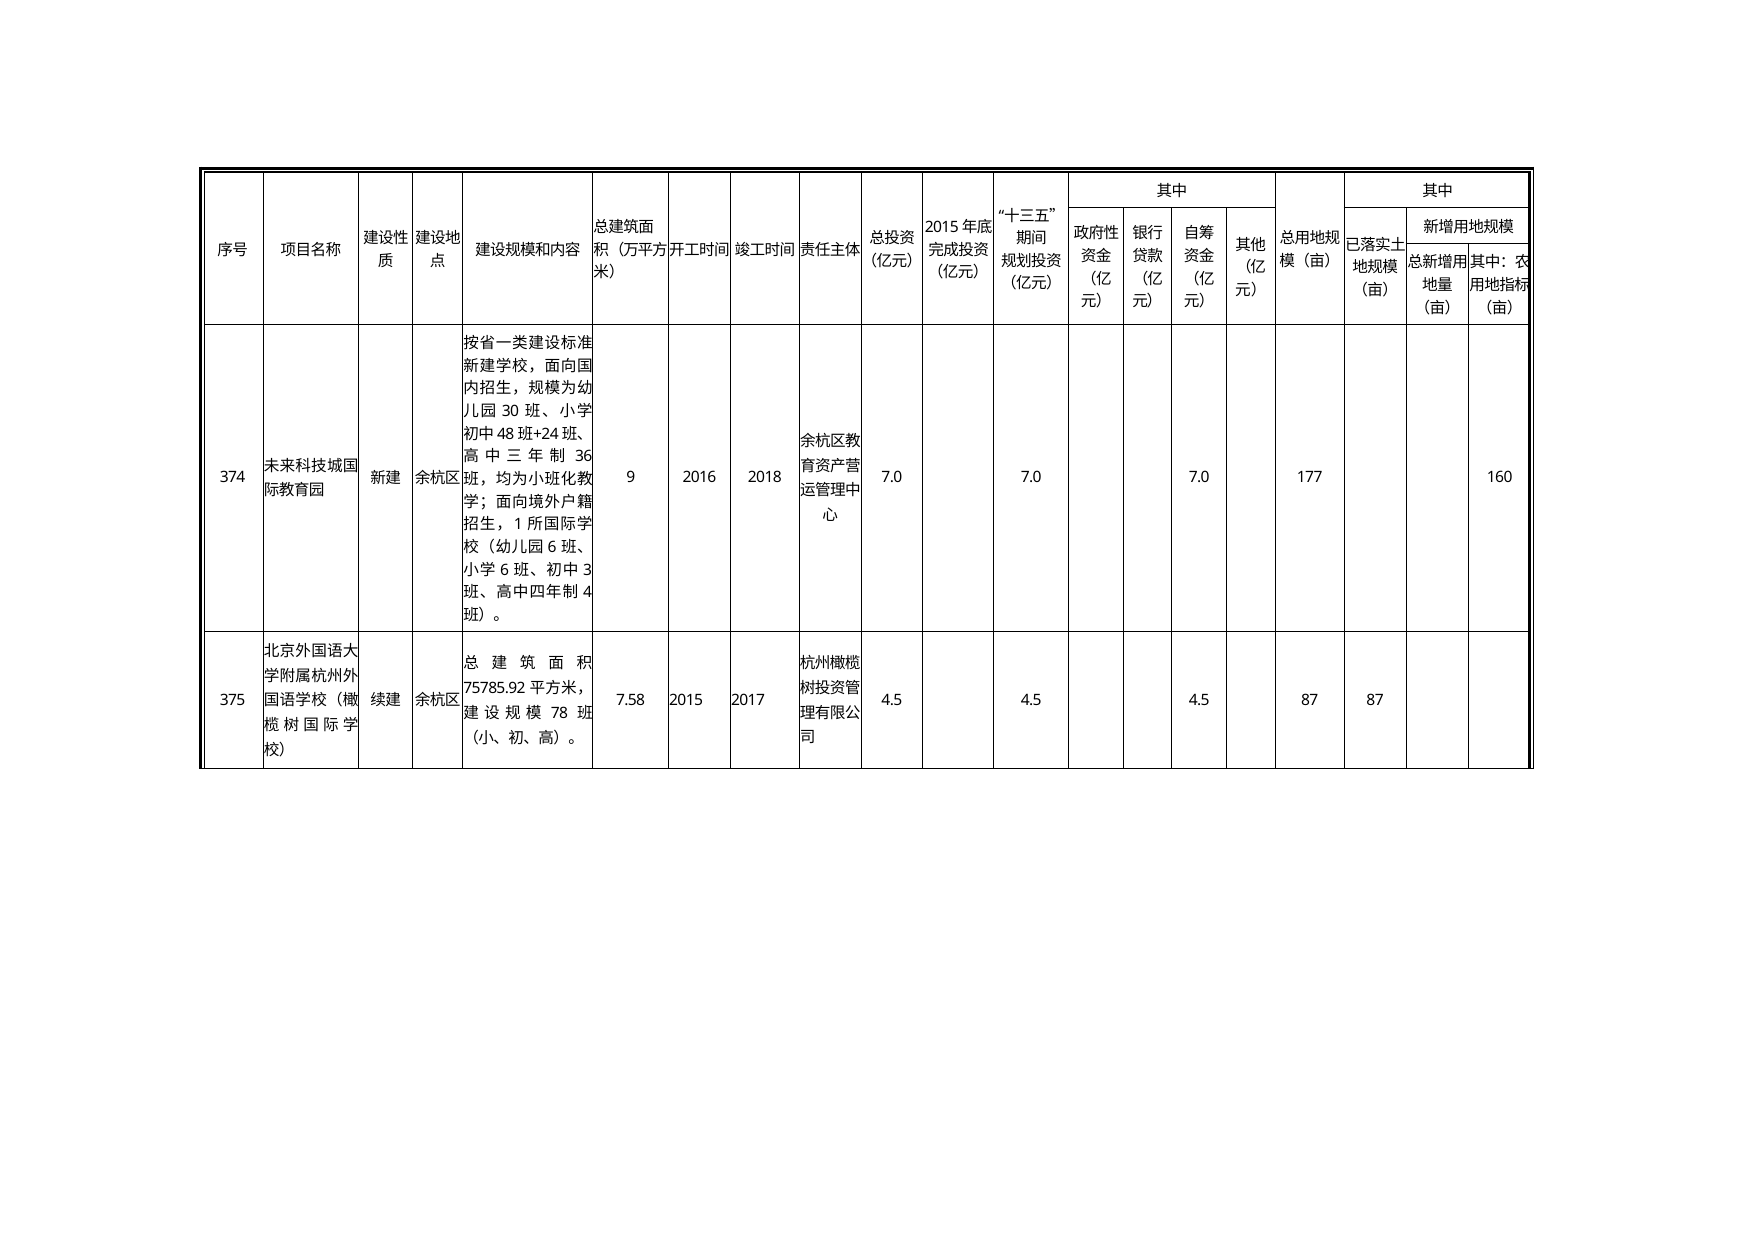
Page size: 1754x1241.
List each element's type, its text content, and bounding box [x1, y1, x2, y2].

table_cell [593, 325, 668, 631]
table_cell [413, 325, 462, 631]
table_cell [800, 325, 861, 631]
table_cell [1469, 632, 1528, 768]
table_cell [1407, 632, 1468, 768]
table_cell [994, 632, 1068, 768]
table_cell 银行 贷款 （亿元） [1124, 208, 1171, 323]
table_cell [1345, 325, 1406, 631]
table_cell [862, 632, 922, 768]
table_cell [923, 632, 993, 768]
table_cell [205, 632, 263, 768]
table_header 其中 [1345, 173, 1528, 207]
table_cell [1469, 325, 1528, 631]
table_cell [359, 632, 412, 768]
table_header 责任主体 [800, 173, 861, 323]
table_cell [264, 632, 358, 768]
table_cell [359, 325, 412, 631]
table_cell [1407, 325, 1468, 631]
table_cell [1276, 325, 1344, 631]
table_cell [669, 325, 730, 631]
table_header 其中 [1069, 173, 1275, 207]
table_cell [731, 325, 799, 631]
table_cell 自筹 资金 （亿元） [1172, 208, 1226, 323]
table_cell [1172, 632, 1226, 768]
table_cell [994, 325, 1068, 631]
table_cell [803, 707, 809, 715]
table_header 建设性质 [359, 173, 412, 323]
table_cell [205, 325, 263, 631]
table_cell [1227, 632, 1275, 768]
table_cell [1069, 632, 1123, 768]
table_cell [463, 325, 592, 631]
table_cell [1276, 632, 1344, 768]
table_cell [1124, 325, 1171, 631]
table_header 序号 [205, 173, 263, 323]
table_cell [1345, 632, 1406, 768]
table_header 总用地规模（亩） [1276, 173, 1344, 323]
table_header 建设规模和内容 [463, 173, 592, 323]
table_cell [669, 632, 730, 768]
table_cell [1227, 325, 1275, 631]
table_header 项目名称 [264, 173, 358, 323]
table_cell 总新增用地量 （亩） [1407, 244, 1468, 323]
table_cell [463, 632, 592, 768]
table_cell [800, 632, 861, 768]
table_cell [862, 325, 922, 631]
table_header 2015年底完成投资（亿元） [923, 173, 993, 323]
table_cell 其中：农用地指标 （亩） [1469, 244, 1528, 323]
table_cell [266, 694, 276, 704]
table_header 建设地点 [413, 173, 462, 323]
table_cell 政府性资金 （亿元） [1069, 208, 1123, 323]
table_header “十三五”期间 规划投资 （亿元） [994, 173, 1068, 323]
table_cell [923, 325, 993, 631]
table_cell 已落实土地规模 （亩） [1345, 208, 1406, 323]
table_cell 新增用地规模 [1407, 208, 1528, 243]
table_cell 其他 （亿元） [1227, 208, 1275, 323]
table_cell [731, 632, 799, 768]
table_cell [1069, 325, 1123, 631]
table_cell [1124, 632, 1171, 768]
table_header 总建筑面积（万平方米） [593, 173, 668, 323]
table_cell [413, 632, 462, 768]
table_header 开工时间 [669, 173, 730, 323]
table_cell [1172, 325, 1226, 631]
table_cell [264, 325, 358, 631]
table_header 竣工时间 [731, 173, 799, 323]
table_header 总投资（亿元） [862, 173, 922, 323]
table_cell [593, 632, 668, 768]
